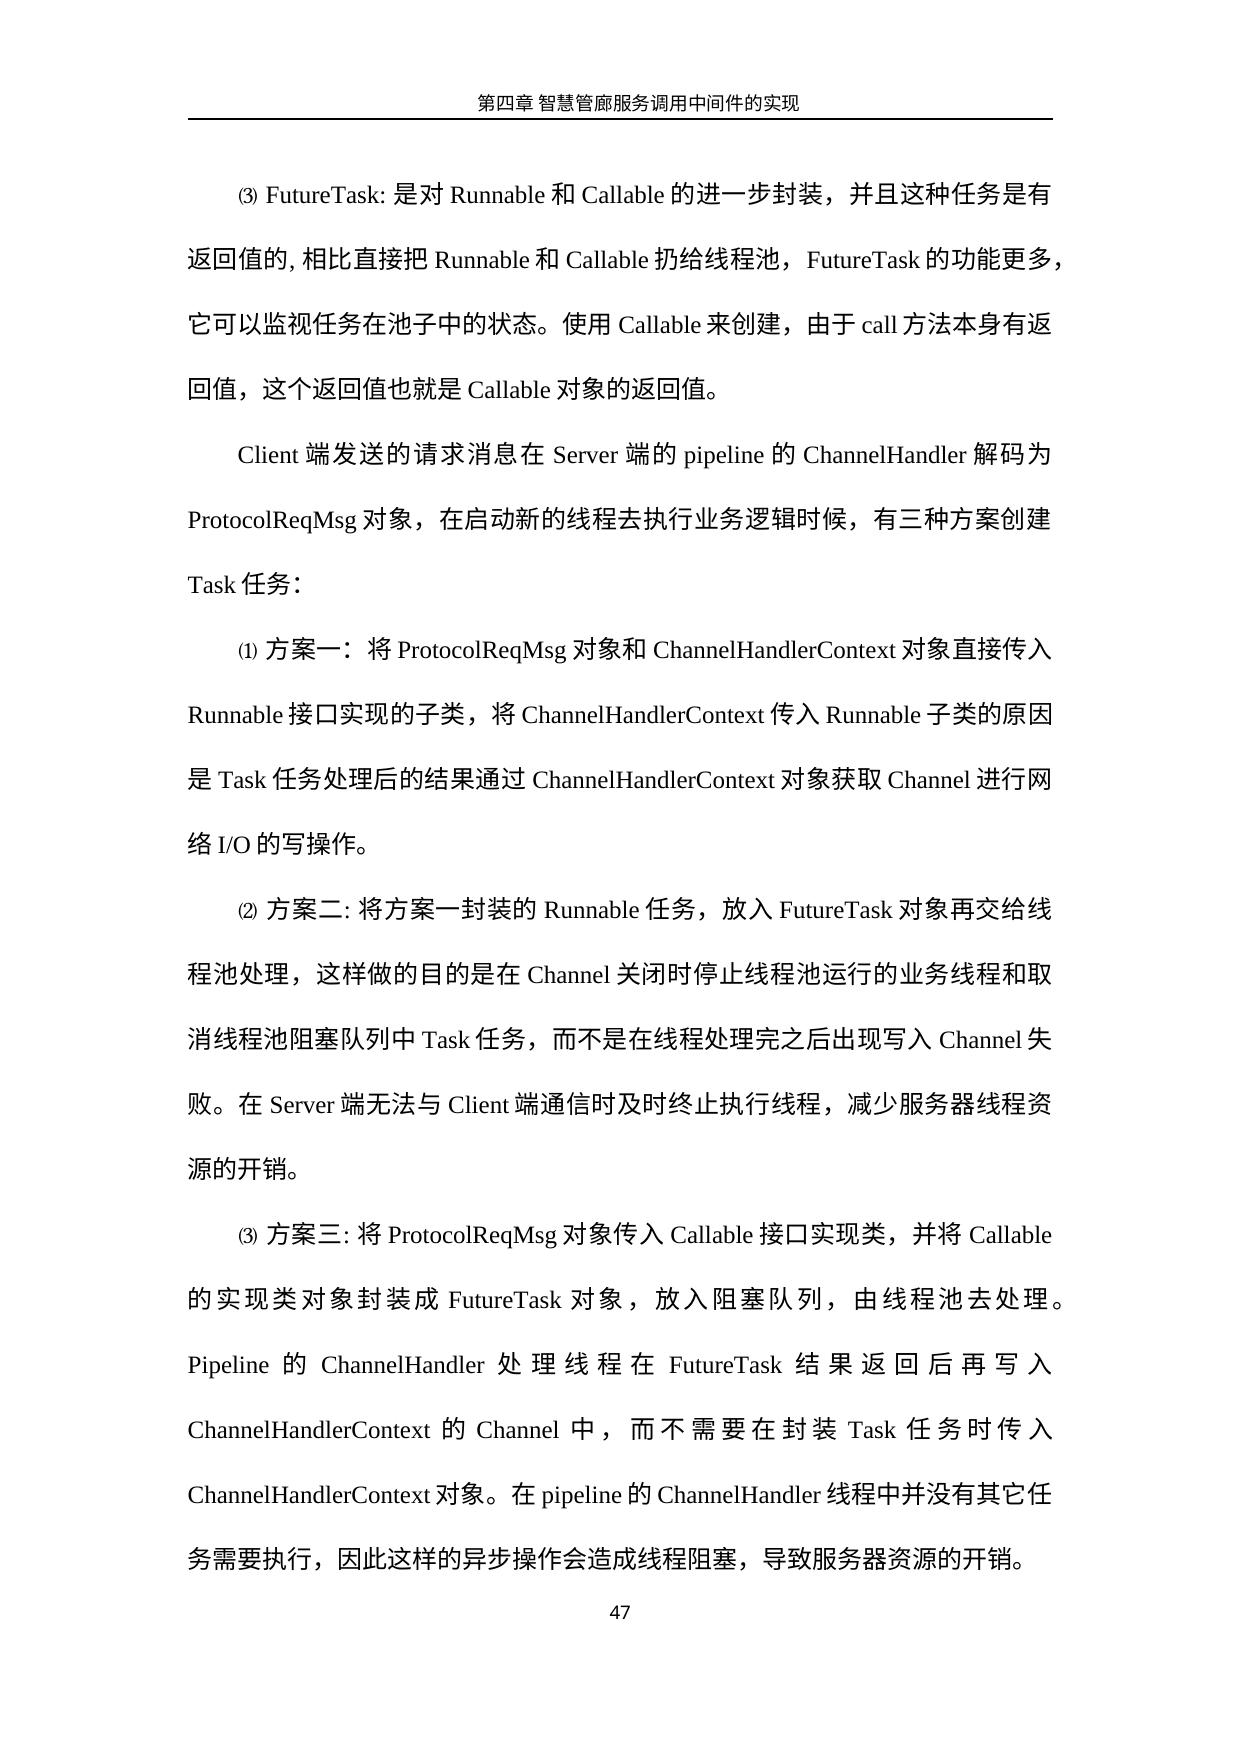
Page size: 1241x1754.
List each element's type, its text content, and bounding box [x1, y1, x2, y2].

text ⑶ FutureTask: 是对Runnable和Callable的进一步封装，并且这种任务是有返回值的, 相比直接把Runnable和Callable扔给线程池，FutureTask的功能更多，它可以监视任务在池子中的状态。使用Callable来创建，由于call方法本身有返回值，这个返回值也就是Callable对象的返回值。 [187, 160, 1053, 420]
text ⑵ 方案二: 将方案一封装的Runnable任务，放入FutureTask对象再交给线程池处理，这样做的目的是在Channel关闭时停止线程池运行的业务线程和取消线程池阻塞队列中Task任务，而不是在线程处理完之后出现写入Channel失败。在Server端无法与Client端通信时及时终止执行线程，减少服务器线程资源的开销。 [187, 875, 1053, 1200]
text ⑴ 方案一：将ProtocolReqMsg对象和ChannelHandlerContext对象直接传入Runnable接口实现的子类，将ChannelHandlerContext传入Runnable子类的原因是Task任务处理后的结果通过ChannelHandlerContext对象获取Channel进行网络I/O的写操作。 [187, 615, 1053, 875]
text ⑶ 方案三: 将ProtocolReqMsg对象传入Callable接口实现类，并将Callable的实现类对象封装成FutureTask对象，放入阻塞队列，由线程池去处理。Pipeline的ChannelHandler处理线程在FutureTask结果返回后再写入ChannelHandlerContext的Channel中，而不需要在封装Task任务时传入ChannelHandlerContext对象。在pipeline的ChannelHandler线程中并没有其它任务需要执行，因此这样的异步操作会造成线程阻塞，导致服务器资源的开销。 [187, 1200, 1053, 1590]
text Client端发送的请求消息在Server端的pipeline的ChannelHandler解码为ProtocolReqMsg对象，在启动新的线程去执行业务逻辑时候，有三种方案创建Task任务： [187, 420, 1053, 615]
